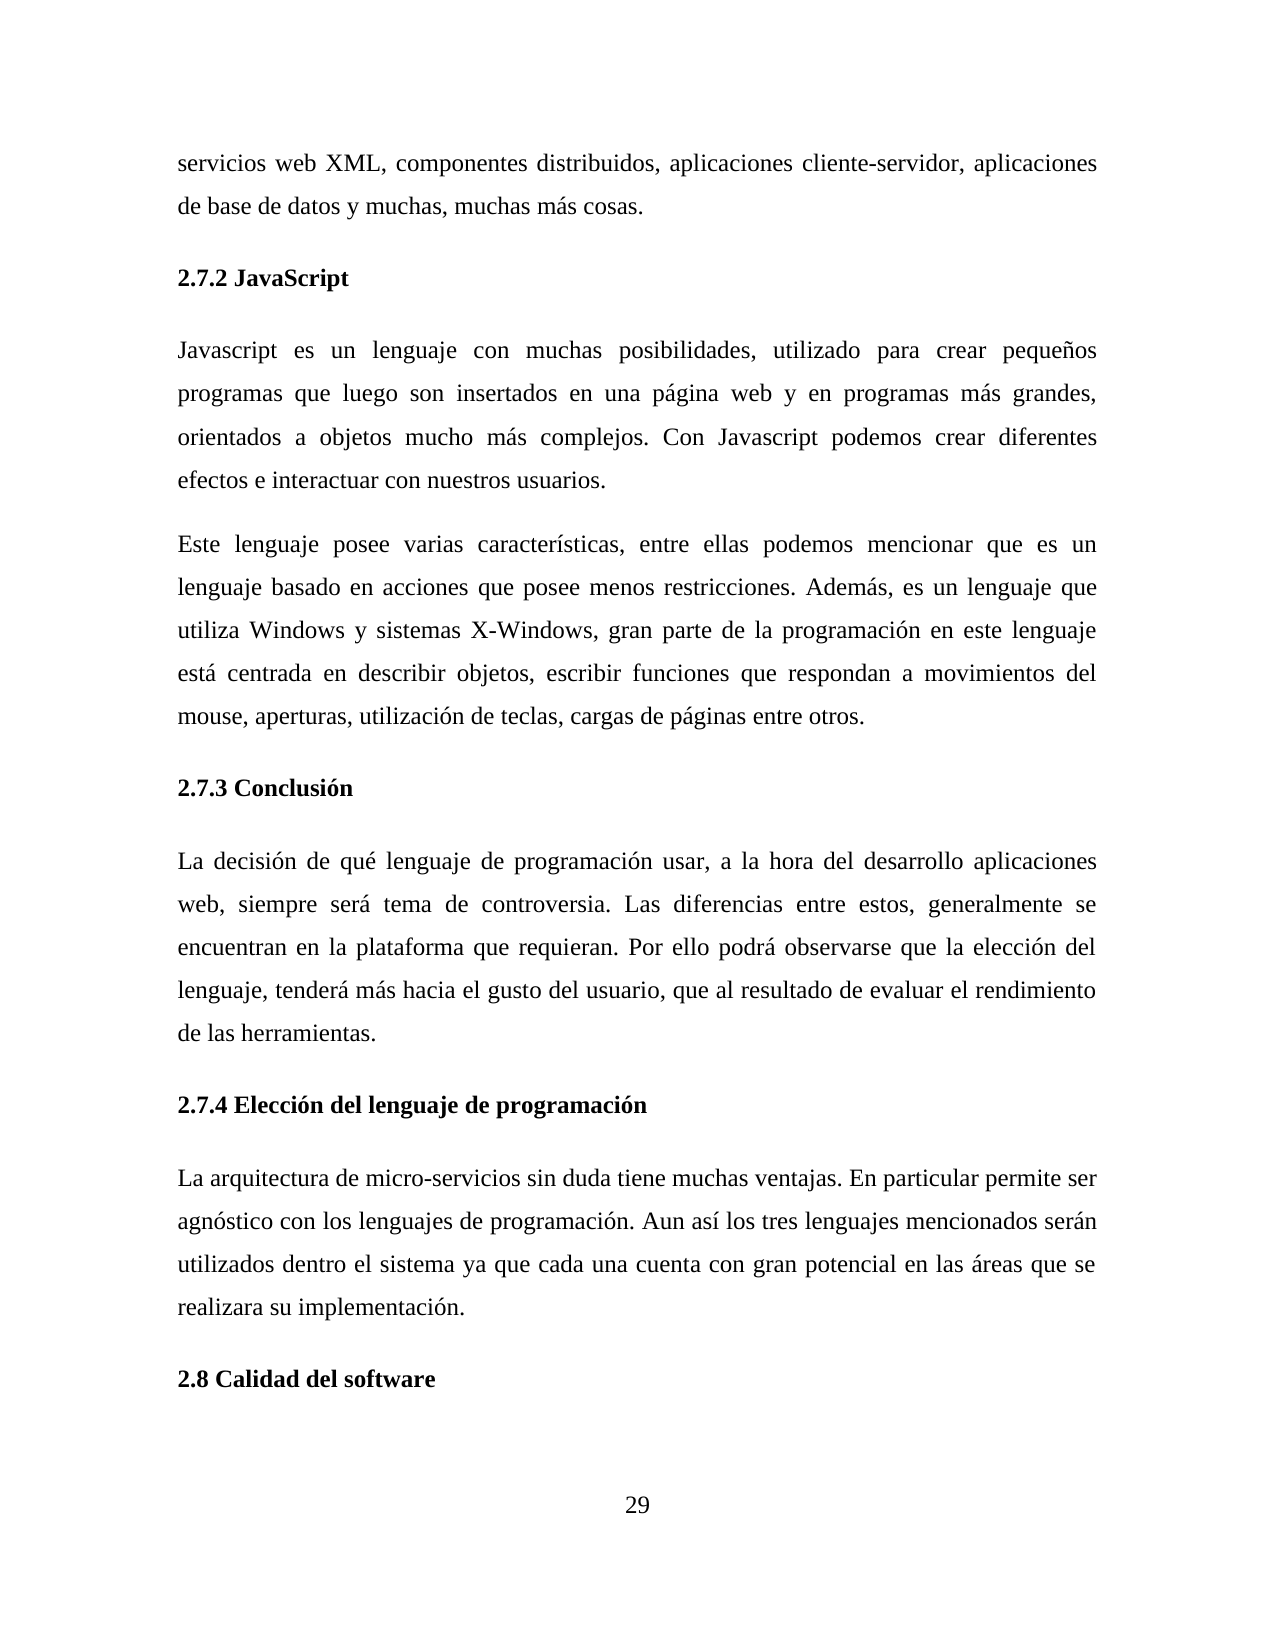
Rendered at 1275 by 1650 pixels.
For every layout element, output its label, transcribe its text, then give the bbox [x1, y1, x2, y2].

text Este lenguaje posee varias características, entre ellas podemos mencionar que es un lenguaje basado en acciones que posee menos restricciones. Además, es un lenguaje que utiliza Windows y sistemas X-Windows, gran parte de la programación en este lenguaje está centrada en describir objetos, escribir funciones que respondan a movimientos del mouse, aperturas, utilización de teclas, cargas de páginas entre otros. [177, 529, 1098, 730]
text La arquitectura de micro-servicios sin duda tiene muchas ventajas. En particular permite ser agnóstico con los lenguajes de programación. Aun así los tres lenguajes mencionados serán utilizados dentro el sistema ya que cada una cuenta con gran potencial en las áreas que se realizara su implementación. [177, 1163, 1098, 1321]
subtitle Conclusión [177, 773, 1098, 802]
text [177, 148, 1098, 219]
text La decisión de qué lenguaje de programación usar, a la hora del desarrollo aplicaciones web, siempre será tema de controversia. Las diferencias entre estos, generalmente se encuentran en la plataforma que requieran. Por ello podrá observarse que la elección del lenguaje, tenderá más hacia el gusto del usuario, que al resultado de evaluar el rendimiento de las herramientas. [177, 846, 1098, 1047]
subtitle JavaScript [177, 263, 1098, 292]
subtitle Elección del lenguaje de programación [177, 1091, 1098, 1119]
text Javascript es un lenguaje con muchas posibilidades, utilizado para crear pequeños programas que luego son insertados en una página web y en programas más grandes, orientados a objetos mucho más complejos. Con Javascript podemos crear diferentes efectos e interactuar con nuestros usuarios. [177, 335, 1098, 493]
subtitle Calidad del software [177, 1364, 1098, 1393]
